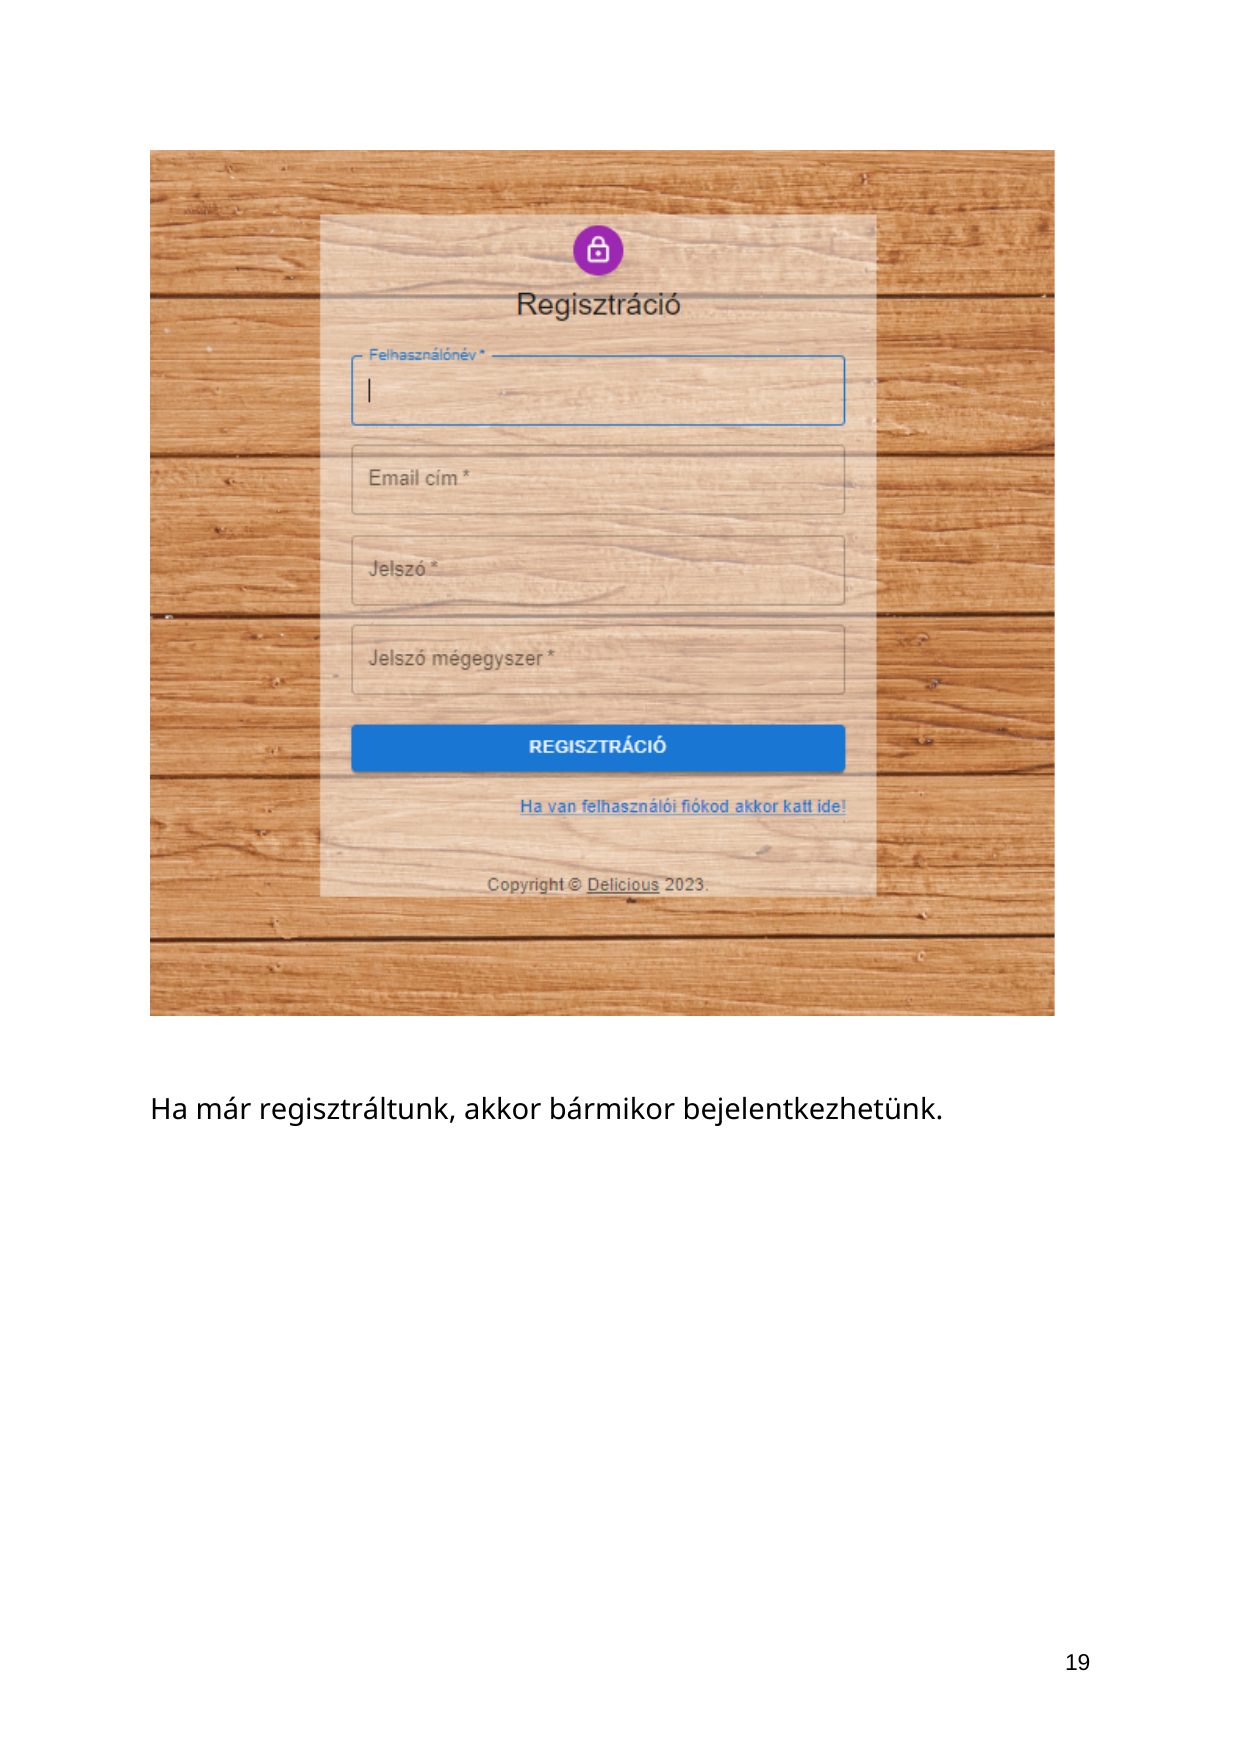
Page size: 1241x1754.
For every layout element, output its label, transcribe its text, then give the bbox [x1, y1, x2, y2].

picture [150, 150, 1055, 1016]
text Ha már regisztráltunk, akkor bármikor bejelentkezhetünk. [150, 1088, 1090, 1128]
